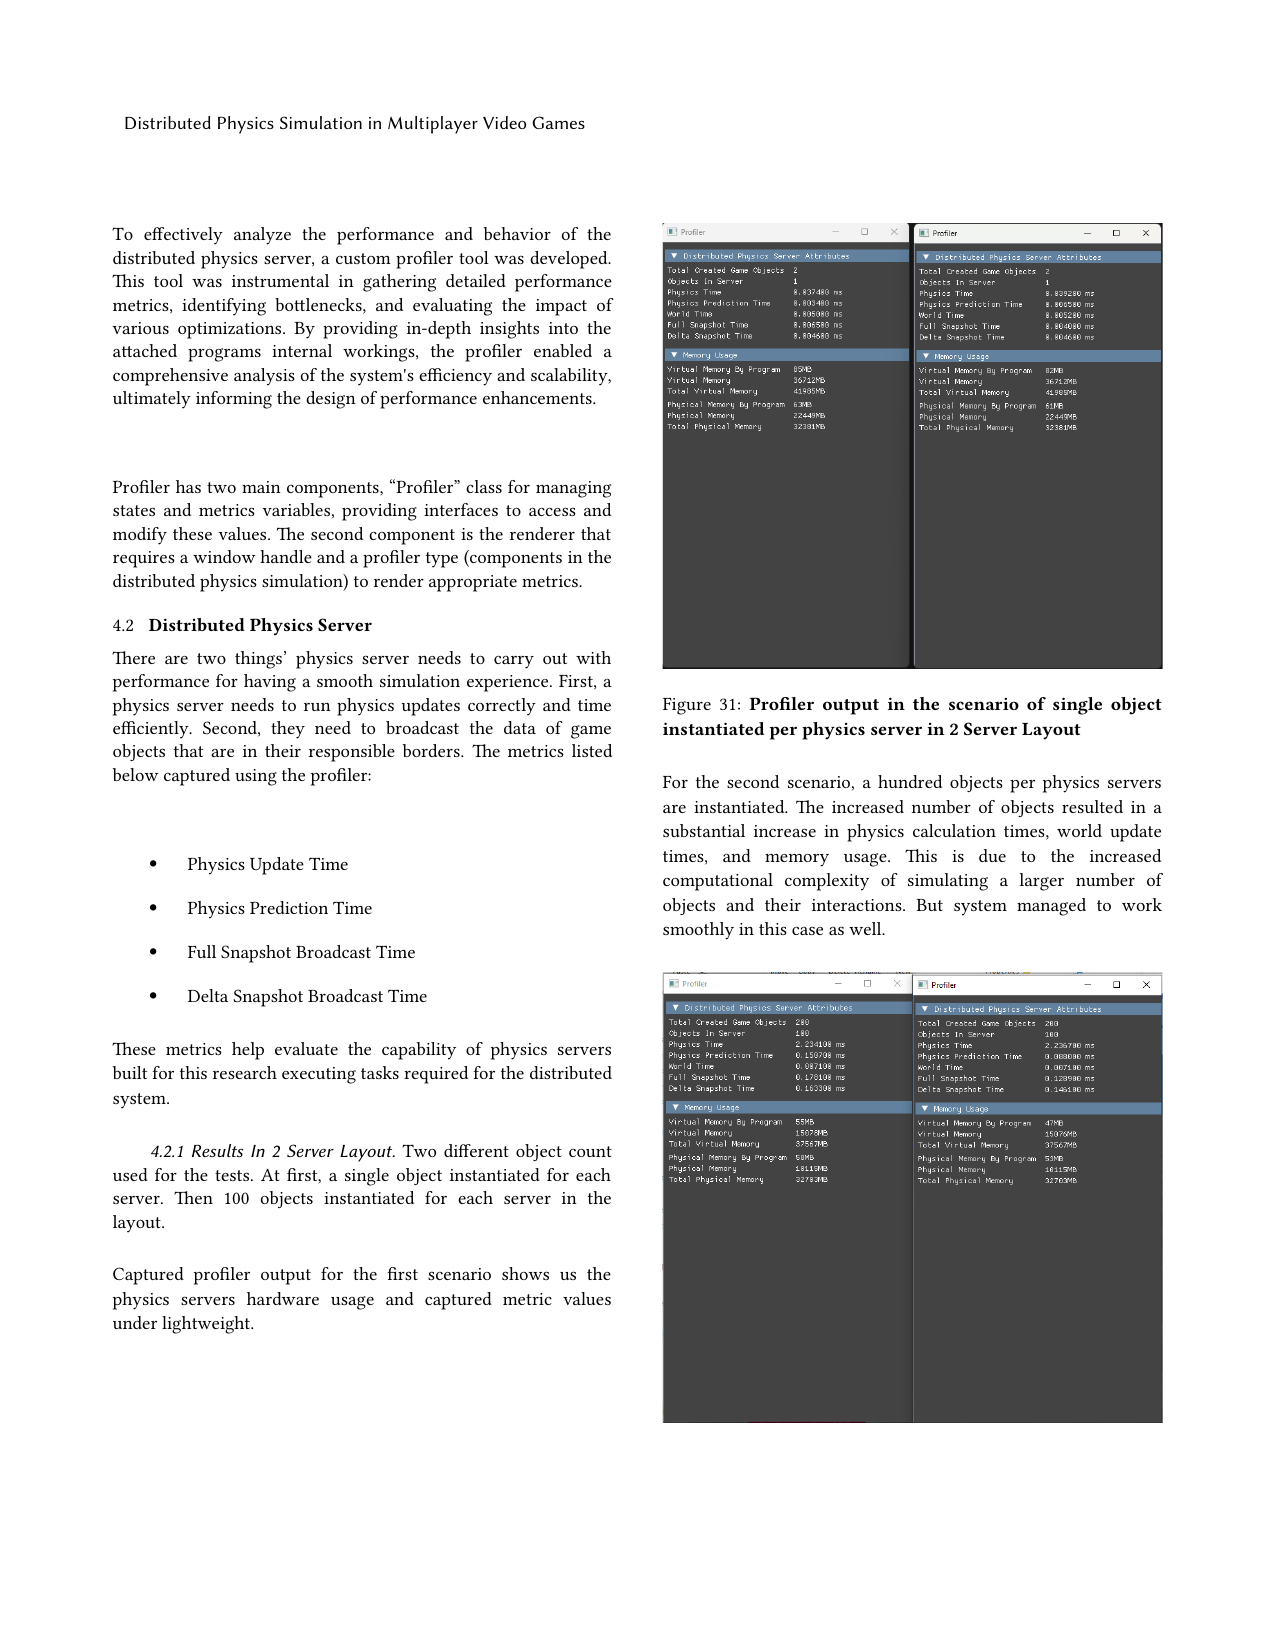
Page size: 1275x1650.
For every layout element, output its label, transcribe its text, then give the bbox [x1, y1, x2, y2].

picture [662, 223, 1163, 669]
list Full Snapshot Broadcast Time [150, 942, 612, 963]
list Physics Prediction Time [150, 897, 612, 919]
list Physics Update Time [150, 853, 612, 874]
text To effectively analyze the performance and behavior of the distributed physics server, a custom profiler tool was developed. This tool was instrumental in gathering detailed performance metrics, identifying bottlenecks, and evaluating the impact of various optimizations. By providing in-depth insights into the attached programs internal workings, the profiler enabled a comprehensive analysis of the system's efficiency and scalability, ultimately informing the design of performance enhancements. [112, 224, 612, 409]
picture [662, 972, 1163, 1423]
text Profiler has two main components, “Profiler” class for managing states and metrics variables, providing interfaces to access and modify these values. The second component is the renderer that requires a window handle and a profiler type (components in the distributed physics simulation) to render appropriate metrics. [112, 477, 612, 592]
text There are two things’ physics server needs to carry out with performance for having a smooth simulation experience. First, a physics server needs to run physics updates correctly and time efficiently. Second, they need to broadcast the data of game objects that are in their responsible borders. The metrics listed below captured using the profiler: [112, 647, 612, 786]
text Figure 31: Profiler output in the scenario of single object instantiated per physics server in 2 Server Layout [662, 694, 1162, 740]
text These metrics help evaluate the capability of physics servers built for this research executing tasks required for the distributed system. [112, 1038, 612, 1109]
text For the second scenario, a hundred objects per physics servers are instantiated. The increased number of objects resulted in a substantial increase in physics calculation times, world update times, and memory usage. This is due to the increased computational complexity of simulating a larger number of objects and their interactions. But system managed to work smoothly in this case as well. [662, 772, 1162, 940]
text 4.2.1 Results In 2 Server Layout. Two different object count used for the tests. At first, a single object instantiated for each server. Then 100 objects instantiated for each server in the layout. [112, 1141, 612, 1233]
text Captured profiler output for the first scenario shows us the physics servers hardware usage and captured metric values under lightweight. [112, 1264, 612, 1334]
text 4.2 Distributed Physics Server [112, 614, 612, 636]
list Delta Snapshot Broadcast Time [150, 986, 612, 1007]
